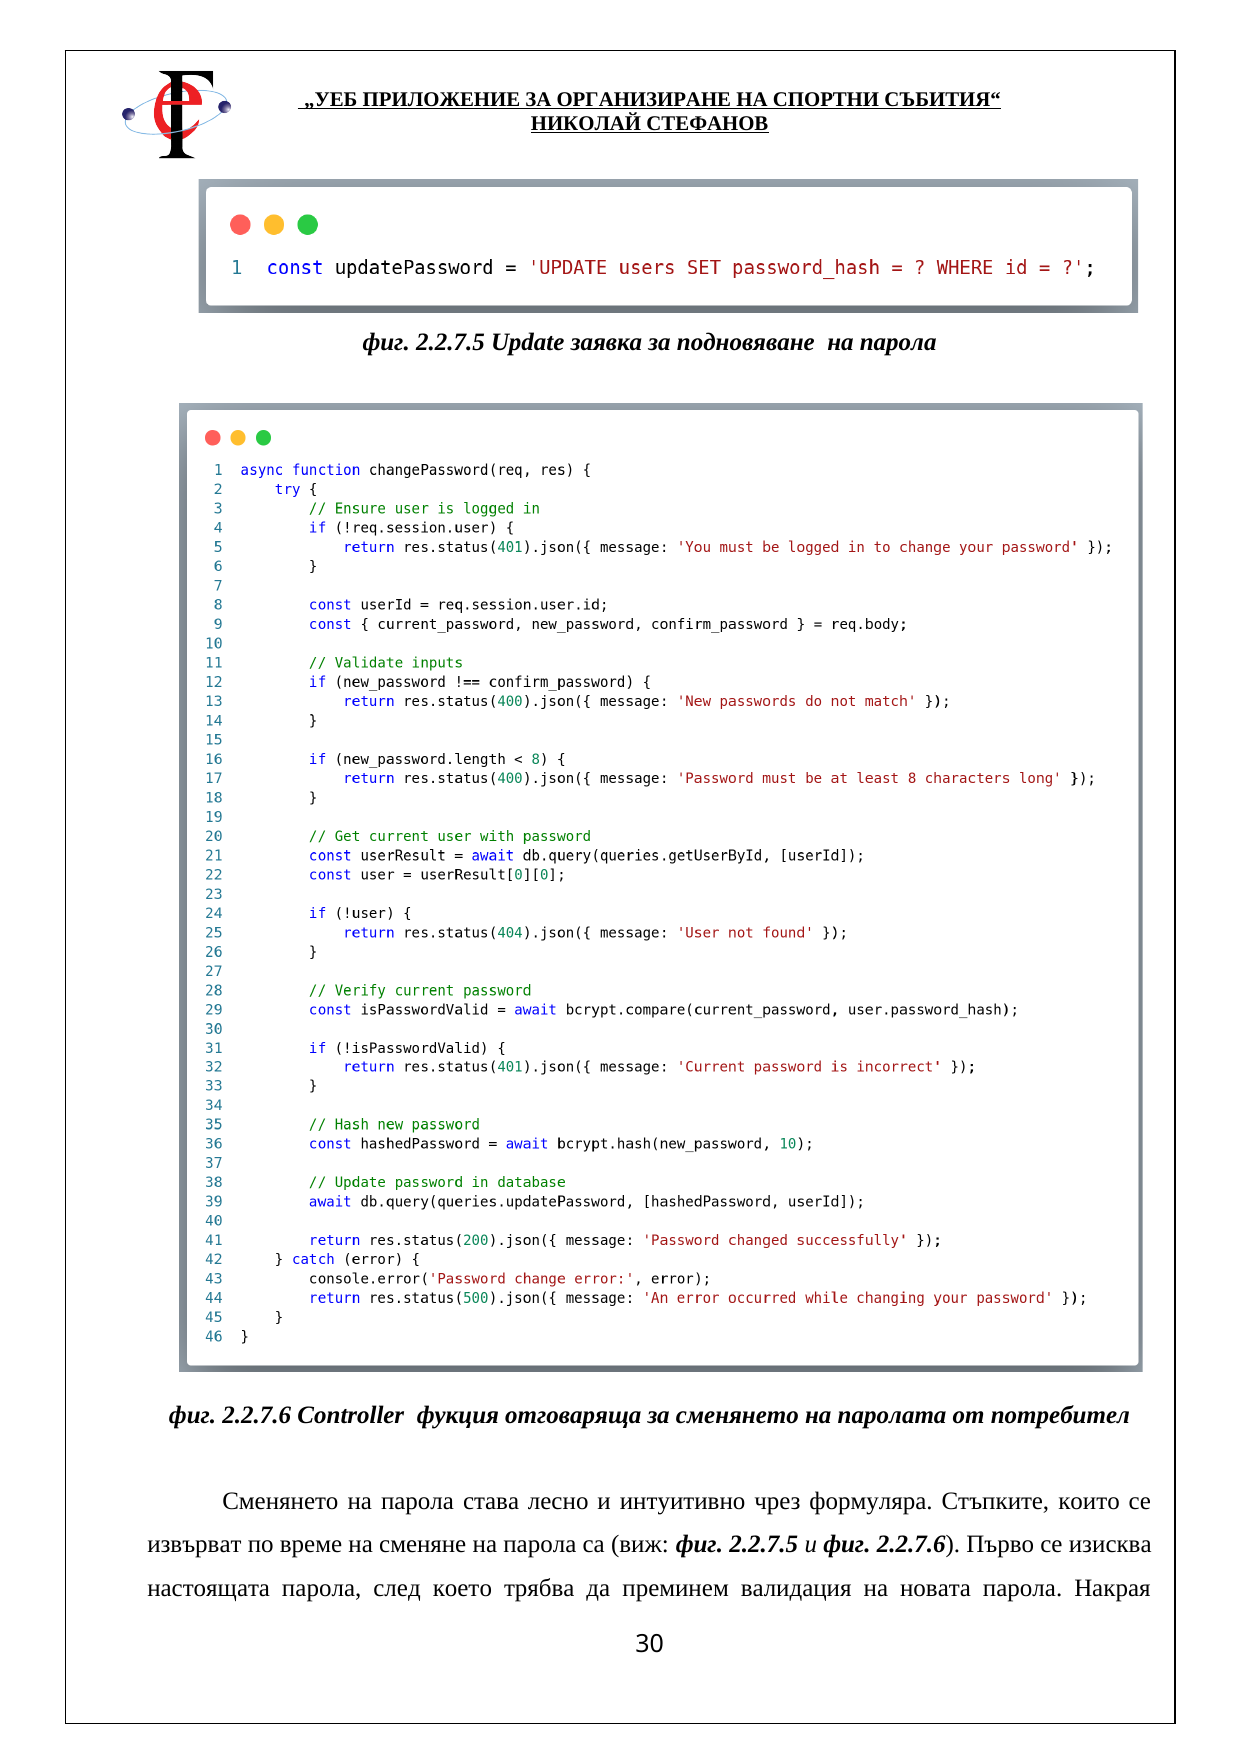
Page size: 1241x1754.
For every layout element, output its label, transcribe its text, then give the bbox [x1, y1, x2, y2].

picture [179, 403, 1143, 1372]
picture [117, 57, 236, 172]
picture [198, 179, 1139, 313]
